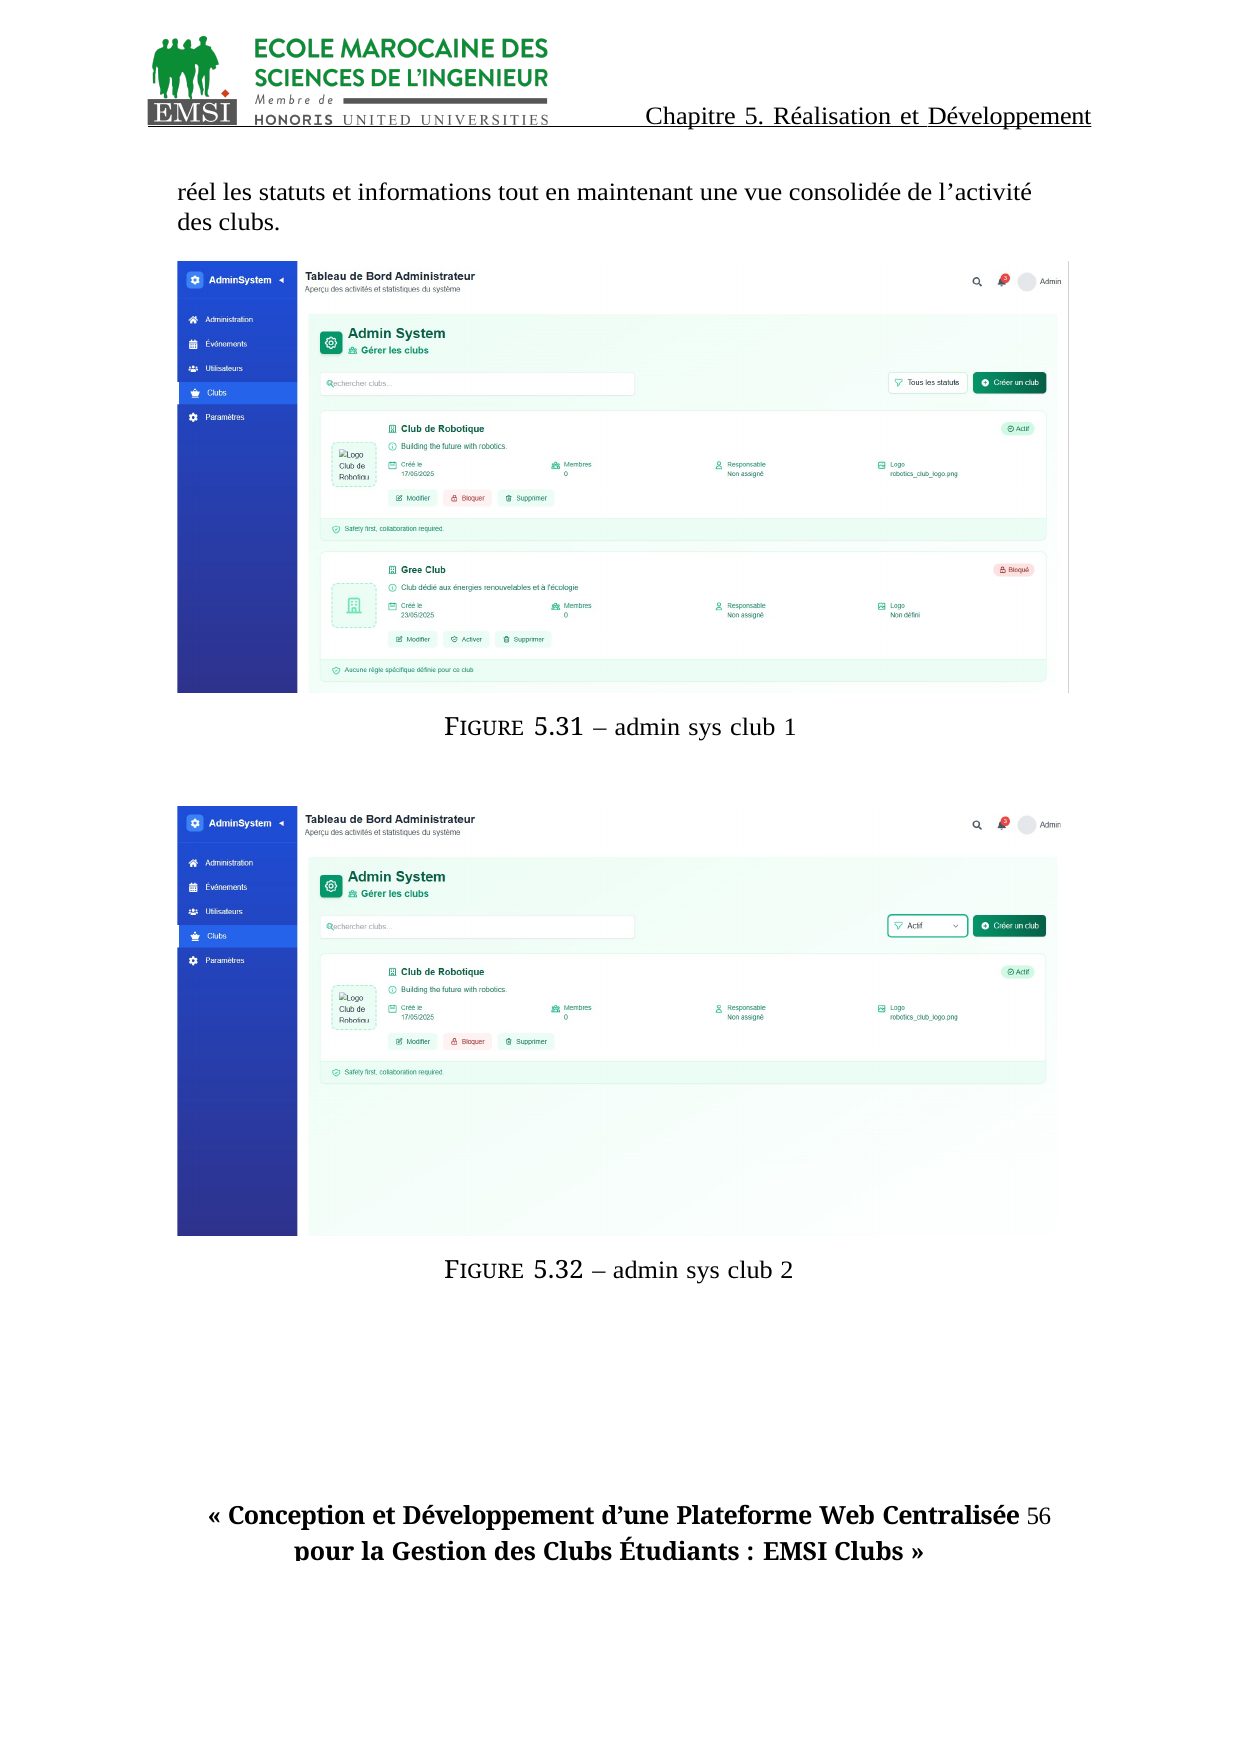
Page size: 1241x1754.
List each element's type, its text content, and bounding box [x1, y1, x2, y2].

picture [177, 261, 1069, 693]
text Figure 5.31 – admin sys club 1 [444, 274, 1196, 742]
picture [177, 806, 1061, 1236]
picture [147, 36, 548, 125]
text réel les statuts et informations tout en maintenant une vue consolidée de l’activité des clubs. [177, 177, 1065, 236]
text Figure 5.32 – admin sys club 2 [444, 820, 1196, 1286]
